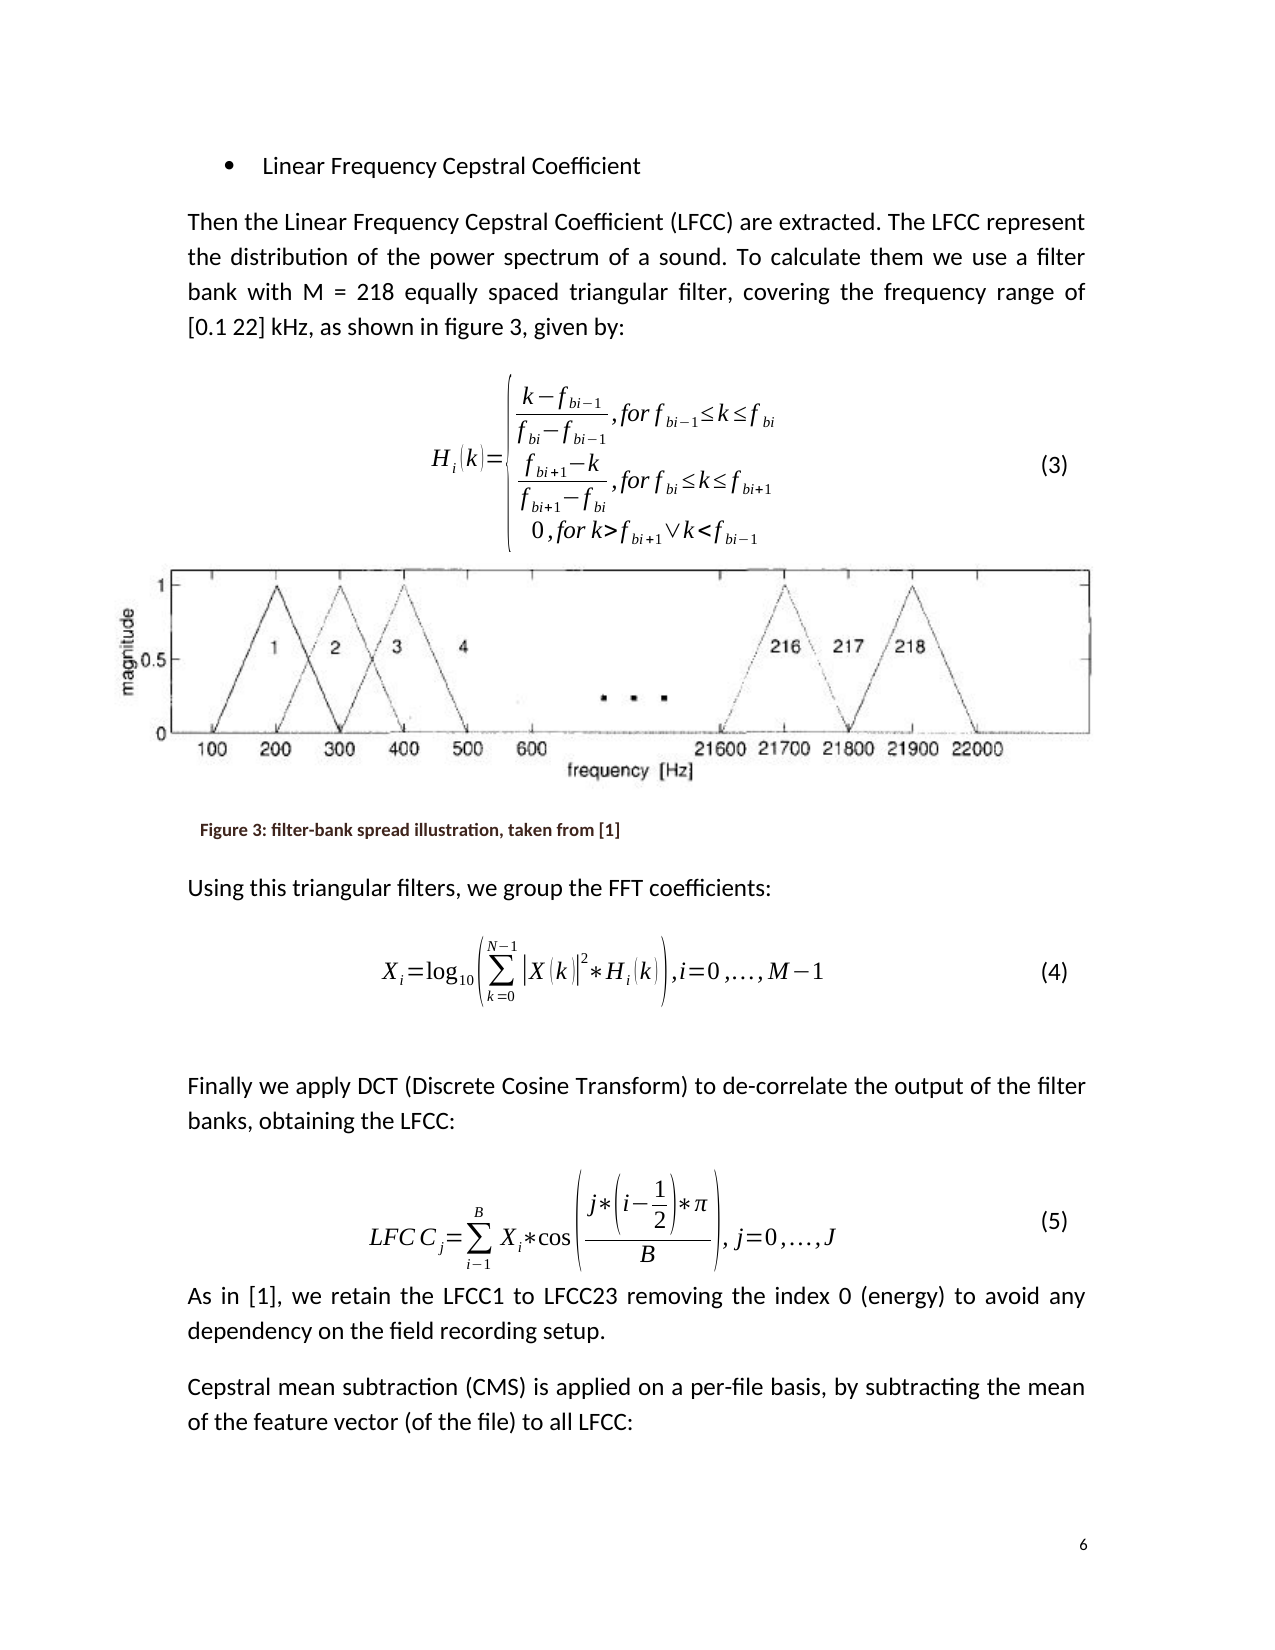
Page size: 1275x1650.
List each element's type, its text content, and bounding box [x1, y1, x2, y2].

text Using this triangular filters, we group the FFT coefficients: [187, 792, 1087, 903]
table_header (4) [1029, 928, 1091, 1015]
text Cepstral mean subtraction (CMS) is applied on a per-file basis, by subtracting the mean of the feature vector (of the file) to all LFCC: [187, 1371, 1087, 1436]
picture [103, 552, 1102, 792]
text Finally we apply DCT (Discrete Cosine Transform) to de-correlate the output of the filter banks, obtaining the LFCC: [187, 1071, 1087, 1136]
table_header [176, 367, 1029, 552]
text Then the Linear Frequency Cepstral Coefficient (LFCC) are extracted. The LFCC represent the distribution of the power spectrum of a sound. To calculate them we use a filter bank with M = 218 equally spaced triangular filter, covering the frequency range of [0.1 22] kHz, as shown in figure 3, given by: [187, 206, 1087, 341]
table_header [176, 928, 1029, 1015]
text As in [1], we retain the LFCC1 to LFCC23 removing the index 0 (energy) to avoid any dependency on the field recording setup. [187, 1280, 1087, 1345]
table_header [176, 1161, 1029, 1280]
list Linear Frequency Cepstral Coefficient [225, 150, 1087, 181]
table_header (3) [1029, 367, 1091, 552]
table_header (5) [1029, 1161, 1091, 1280]
